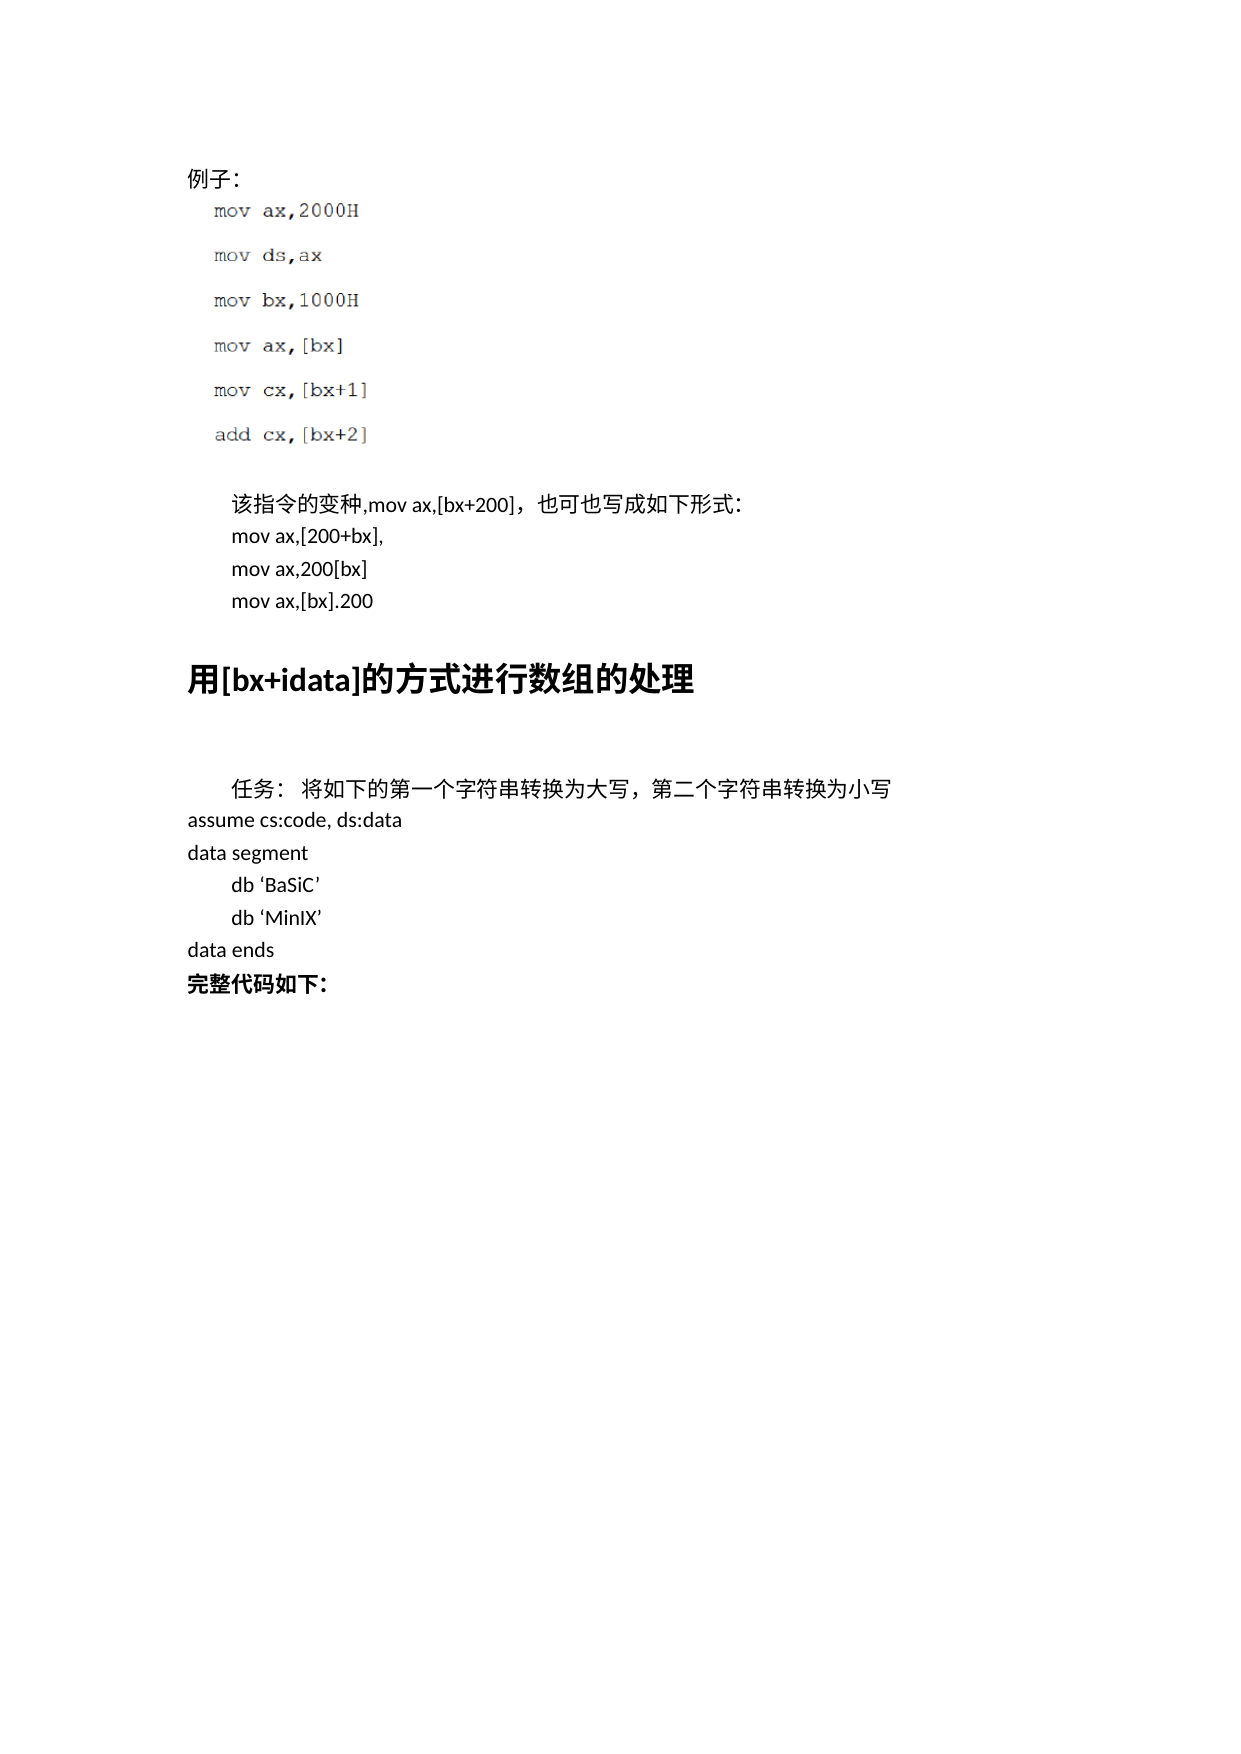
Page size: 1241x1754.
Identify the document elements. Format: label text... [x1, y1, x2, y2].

text assume cs:code, ds:data [187, 804, 1053, 836]
text db ‘BaSiC’ [187, 869, 1053, 901]
picture [187, 194, 1053, 456]
text mov ax,[200+bx], [187, 519, 1053, 552]
text data ends [187, 934, 1053, 966]
text 例子： [187, 162, 1053, 194]
text db ‘MinIX’ [187, 901, 1053, 934]
text 该指令的变种,mov ax,[bx+200]，也可也写成如下形式： [187, 487, 1053, 519]
text 完整代码如下： [187, 966, 1053, 999]
text mov ax,[bx].200 [187, 584, 1053, 617]
subtitle 用[bx+idata]的方式进行数组的处理 [187, 644, 1053, 709]
text data segment [187, 836, 1053, 869]
text mov ax,200[bx] [187, 552, 1053, 584]
text 任务： 将如下的第一个字符串转换为大写，第二个字符串转换为小写 [187, 771, 1053, 804]
